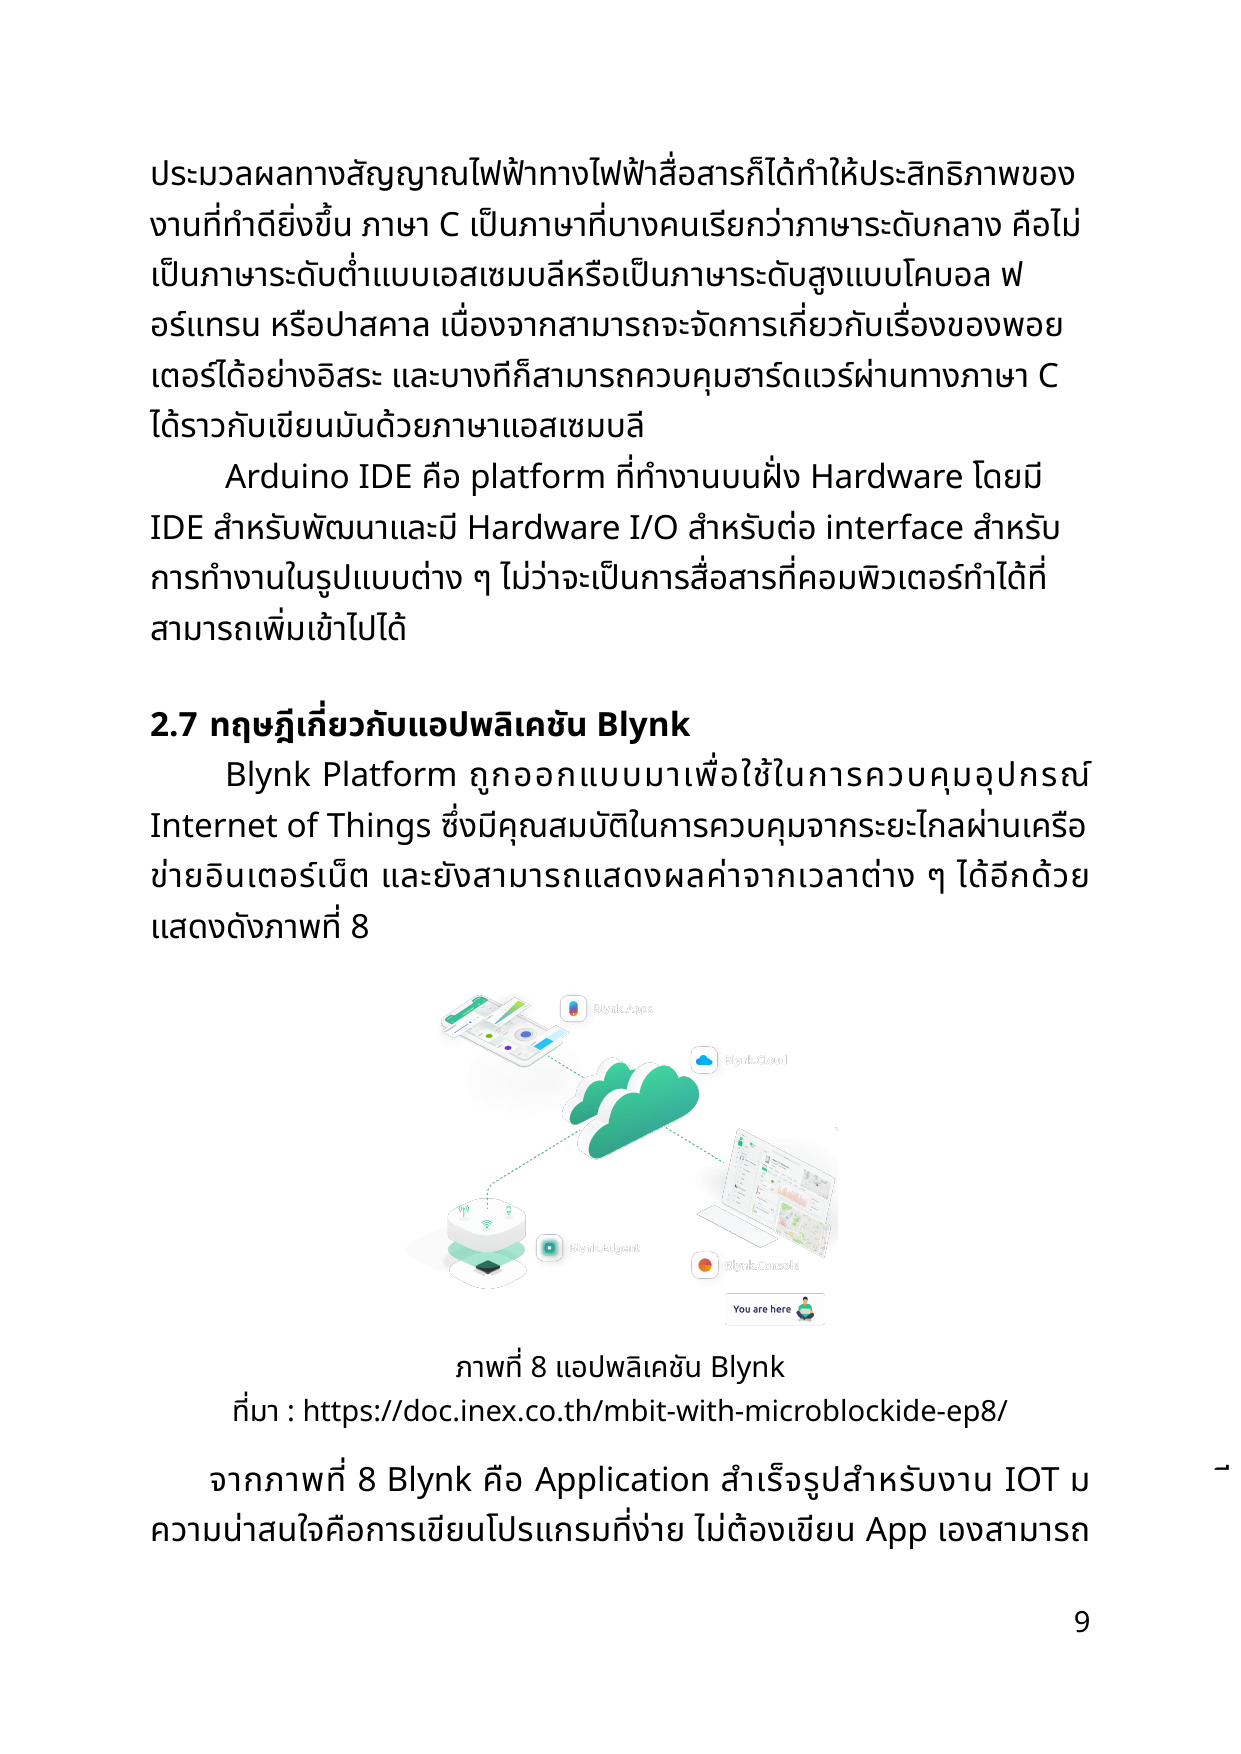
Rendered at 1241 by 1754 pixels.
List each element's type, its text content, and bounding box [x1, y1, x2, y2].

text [150, 1456, 1090, 1557]
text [150, 150, 1090, 453]
picture [402, 953, 839, 1347]
list ทฤษฎีเกี่ยวกับแอปพลิเคชัน Blynk [150, 700, 1090, 751]
text Arduino IDE คือ platform ที่ทำงานบนฝั่ง Hardware โดยมี IDE สำหรับพัฒนาและมี Hardware I/O สำหรับต่อ interface สำหรับการทำงานในรูปแบบต่าง ๆ ไม่ว่าจะเป็นการสื่อสารที่คอมพิวเตอร์ทำได้ที่สามารถเพิ่มเข้าไปได้ [150, 453, 1090, 655]
text ภาพที่ แอปพลิเคชัน Blynk ที่มา : https://doc.inex.co.th/mbit-with-microblockide-ep8/ [150, 1346, 1090, 1435]
text Blynk Platform ถูกออกแบบมาเพื่อใช้ในการควบคุมอุปกรณ์ Internet of Things ซึ่งมีคุณสมบัติในการควบคุมจากระยะไกลผ่านเครือข่ายอินเตอร์เน็ต และยังสามารถแสดงผลค่าจากเวลาต่าง ๆ ได้อีกด้วยแสดงดังภาพที่ 8 [150, 751, 1090, 953]
